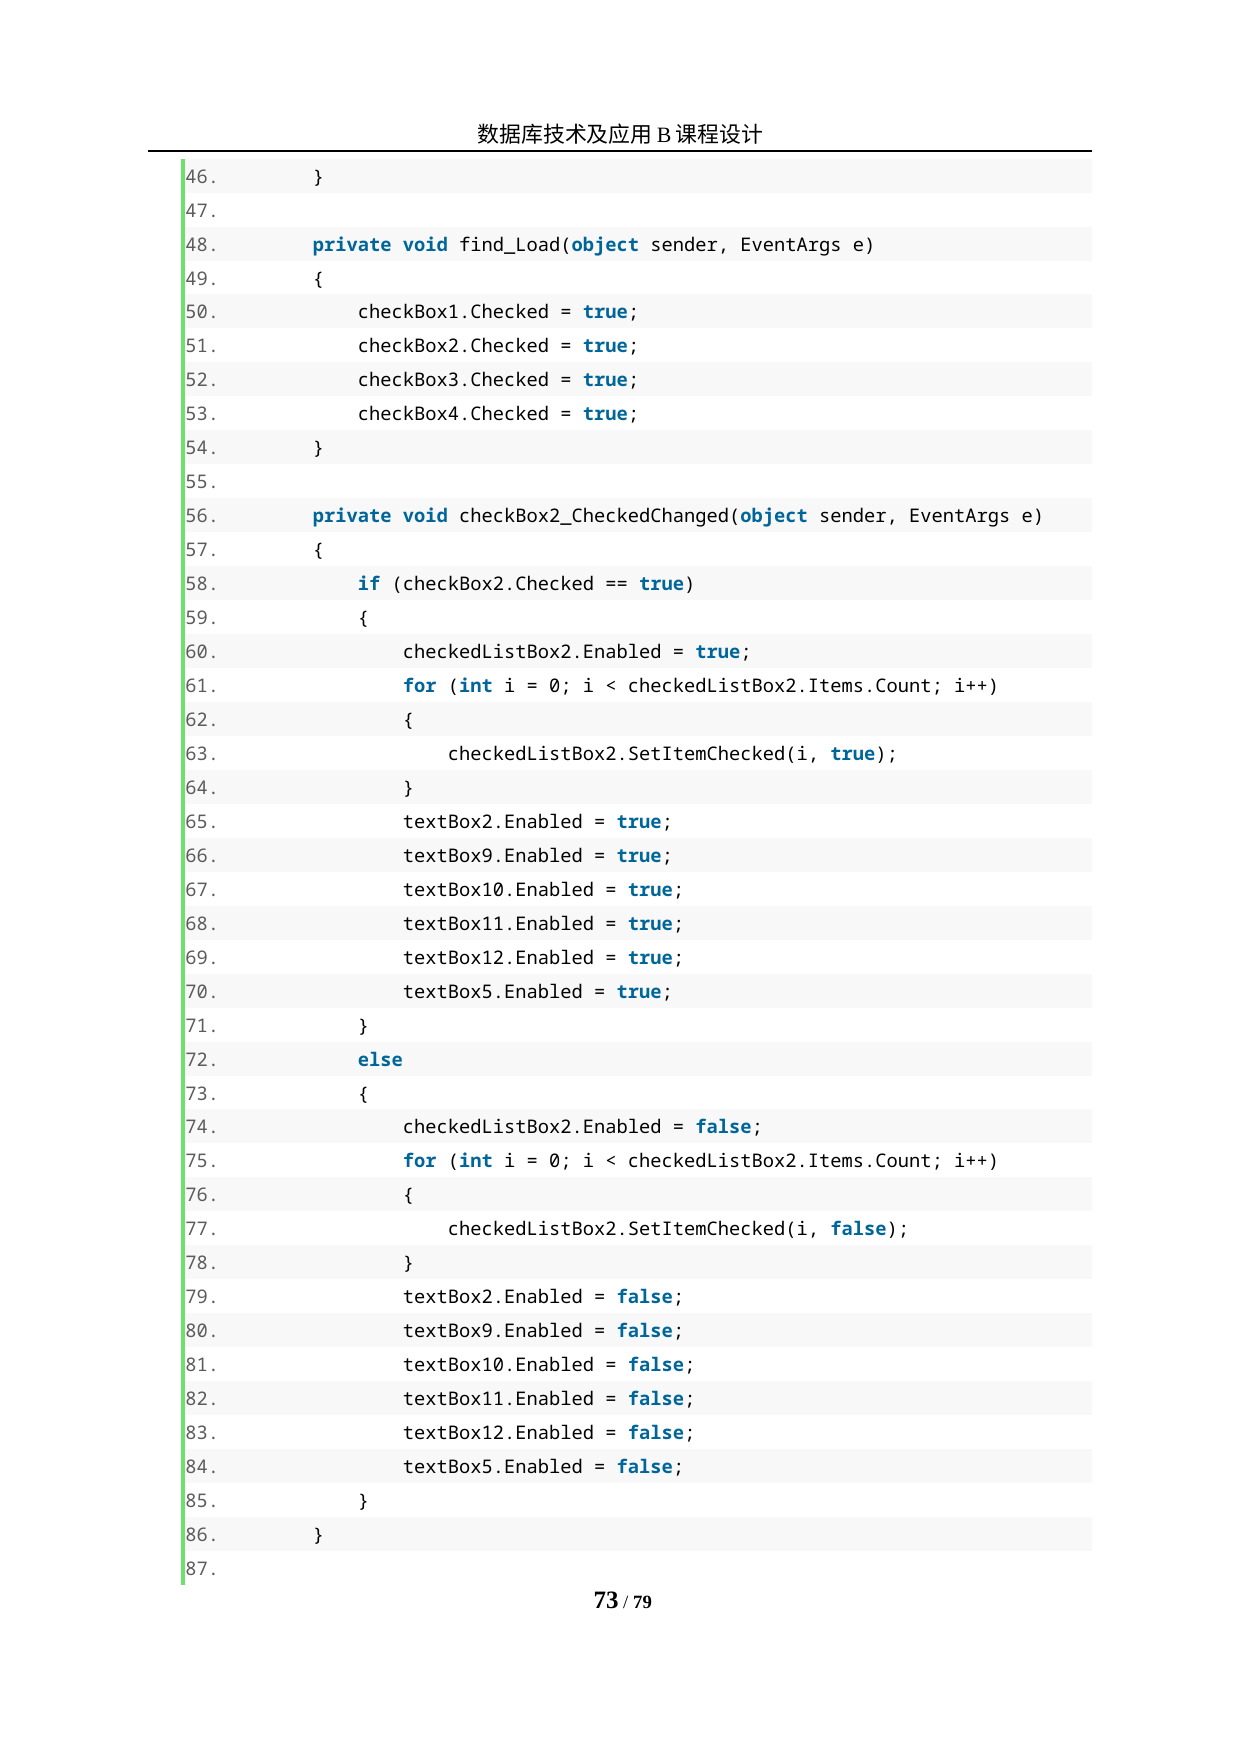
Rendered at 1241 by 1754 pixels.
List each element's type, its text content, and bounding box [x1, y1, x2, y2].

list textBox2.Enabled = false; [185, 1279, 1092, 1313]
list checkBox3.Checked = true; [185, 362, 1092, 396]
list checkBox1.Checked = true; [185, 294, 1092, 328]
list checkedListBox2.SetItemChecked(i, true); [185, 736, 1092, 770]
list textBox12.Enabled = true; [185, 940, 1092, 974]
list for (int i = 0; i < checkedListBox2.Items.Count; i++) [185, 668, 1092, 702]
list } [185, 1245, 1092, 1279]
list } [185, 159, 1092, 193]
list textBox9.Enabled = true; [185, 838, 1092, 872]
list { [185, 261, 1092, 294]
list textBox10.Enabled = false; [185, 1347, 1092, 1381]
list checkedListBox2.Enabled = false; [185, 1109, 1092, 1143]
list private void find_Load(object sender, EventArgs e) [185, 227, 1092, 261]
list private void checkBox2_CheckedChanged(object sender, EventArgs e) [185, 498, 1092, 532]
list { [185, 532, 1092, 566]
list { [185, 600, 1092, 634]
list checkBox4.Checked = true; [185, 396, 1092, 430]
list { [185, 1177, 1092, 1211]
list } [185, 430, 1092, 464]
list textBox5.Enabled = true; [185, 974, 1092, 1008]
list for (int i = 0; i < checkedListBox2.Items.Count; i++) [185, 1143, 1092, 1177]
list { [185, 702, 1092, 736]
list checkBox2.Checked = true; [185, 328, 1092, 362]
list textBox11.Enabled = true; [185, 906, 1092, 940]
list } [185, 770, 1092, 804]
list checkedListBox2.SetItemChecked(i, false); [185, 1211, 1092, 1245]
list textBox12.Enabled = false; [185, 1415, 1092, 1449]
list textBox5.Enabled = false; [185, 1449, 1092, 1483]
list textBox10.Enabled = true; [185, 872, 1092, 906]
list checkedListBox2.Enabled = true; [185, 634, 1092, 668]
list } [185, 1008, 1092, 1042]
list textBox2.Enabled = true; [185, 804, 1092, 838]
list } [185, 1517, 1092, 1551]
list } [185, 1483, 1092, 1517]
list textBox11.Enabled = false; [185, 1381, 1092, 1415]
list else [185, 1042, 1092, 1076]
list { [185, 1076, 1092, 1109]
list if (checkBox2.Checked == true) [185, 566, 1092, 600]
list textBox9.Enabled = false; [185, 1313, 1092, 1347]
